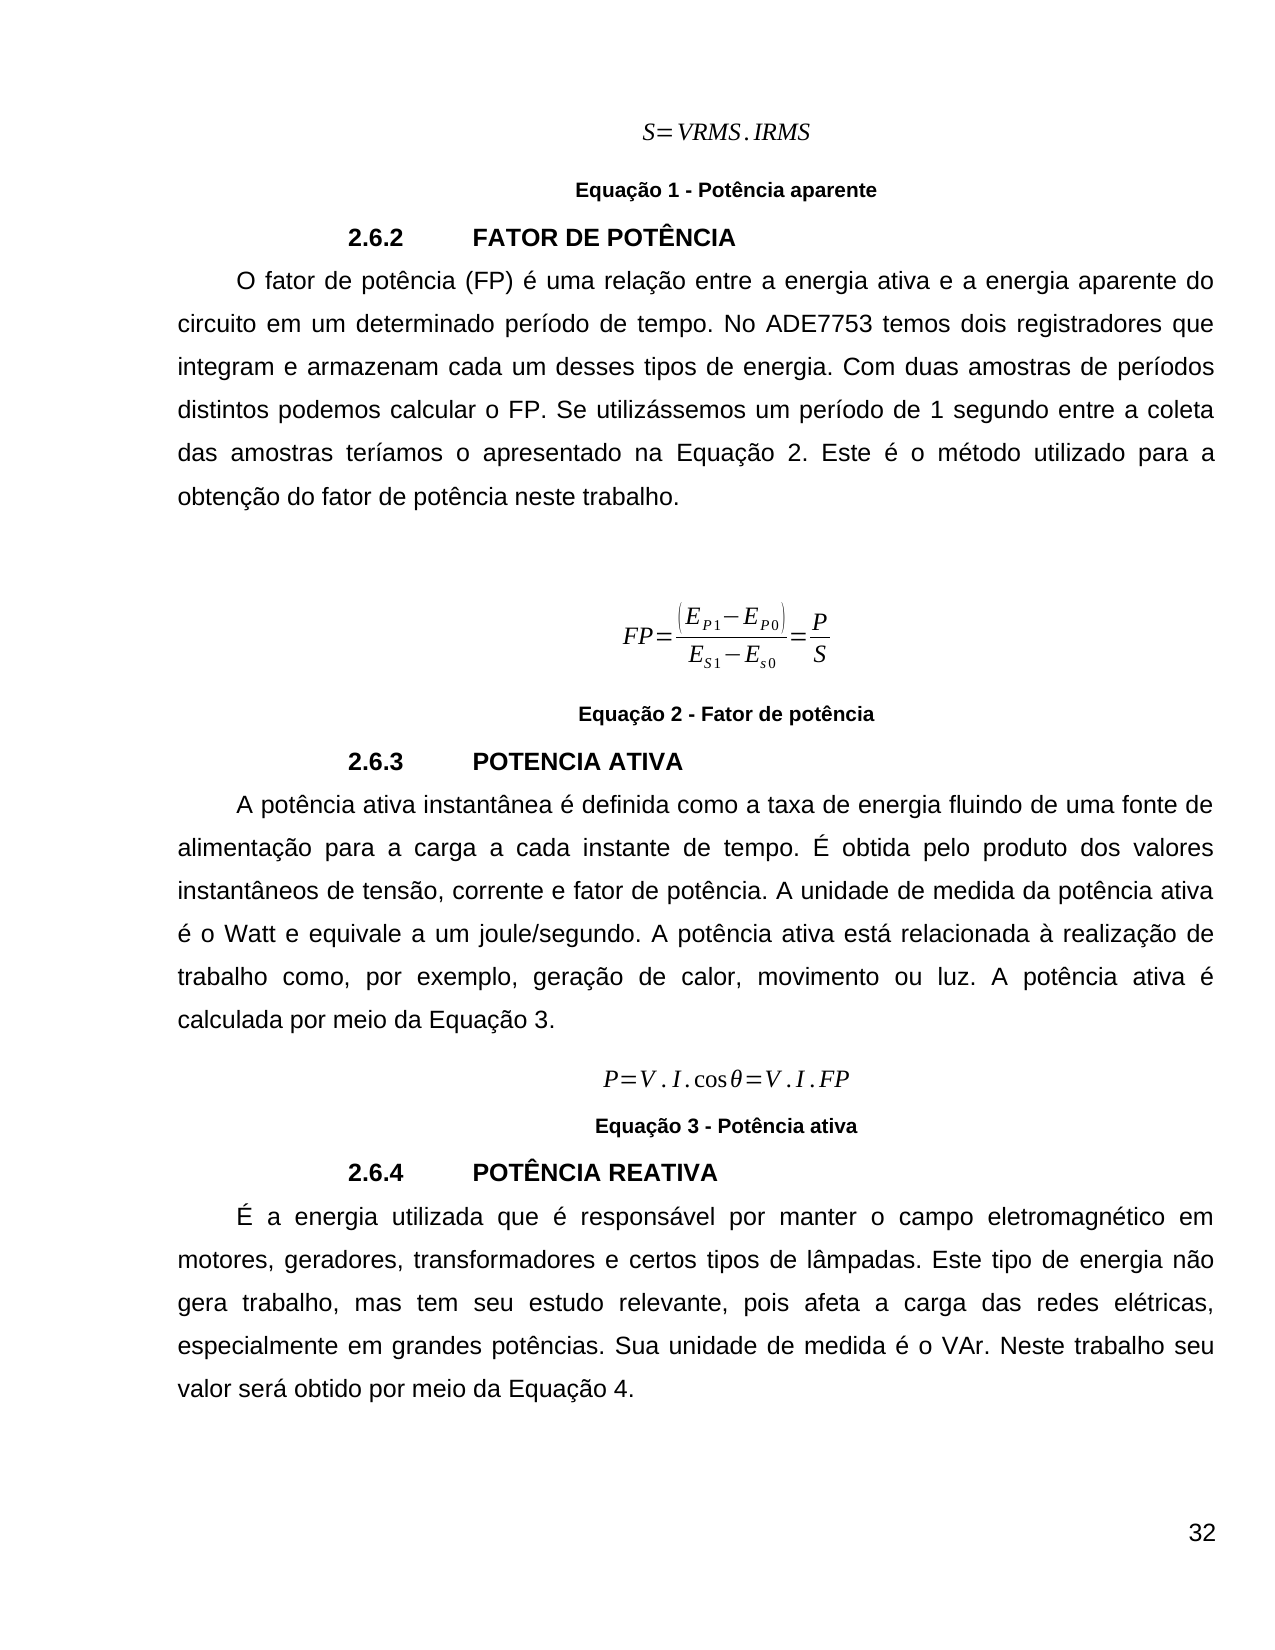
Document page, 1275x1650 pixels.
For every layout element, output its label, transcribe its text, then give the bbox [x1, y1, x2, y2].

text É a energia utilizada que é responsável por manter o campo eletromagnético em motores, geradores, transformadores e certos tipos de lâmpadas. Este tipo de energia não gera trabalho, mas tem seu estudo relevante, pois afeta a carga das redes elétricas, especialmente em grandes potências. Sua unidade de medida é o VAr. Neste trabalho seu valor será obtido por meio da Equação 4. [177, 1202, 1216, 1403]
text Equação 1 - Potência aparente [177, 178, 1216, 202]
text O fator de potência (FP) é uma relação entre a energia ativa e a energia aparente do circuito em um determinado período de tempo. No ADE7753 temos dois registradores que integram e armazenam cada um desses tipos de energia. Com duas amostras de períodos distintos podemos calcular o FP. Se utilizássemos um período de 1 segundo entre a coleta das amostras teríamos o apresentado na Equação 2. Este é o método utilizado para a obtenção do fator de potência neste trabalho. [177, 266, 1216, 510]
text A potência ativa instantânea é definida como a taxa de energia fluindo de uma fonte de alimentação para a carga a cada instante de tempo. É obtida pelo produto dos valores instantâneos de tensão, corrente e fator de potência. A unidade de medida da potência ativa é o Watt e equivale a um joule/segundo. A potência ativa está relacionada à realização de trabalho como, por exemplo, geração de calor, movimento ou luz. A potência ativa é calculada por meio da Equação 3. [177, 790, 1216, 1034]
subtitle POTÊNCIA REATIVA [289, 1158, 1216, 1187]
text Equação 2 - Fator de potência [177, 702, 1216, 726]
subtitle FATOR DE POTÊNCIA [289, 223, 1216, 251]
subtitle POTENCIA ATIVA [289, 747, 1216, 775]
text Equação 3 - Potência ativa [177, 1114, 1216, 1138]
